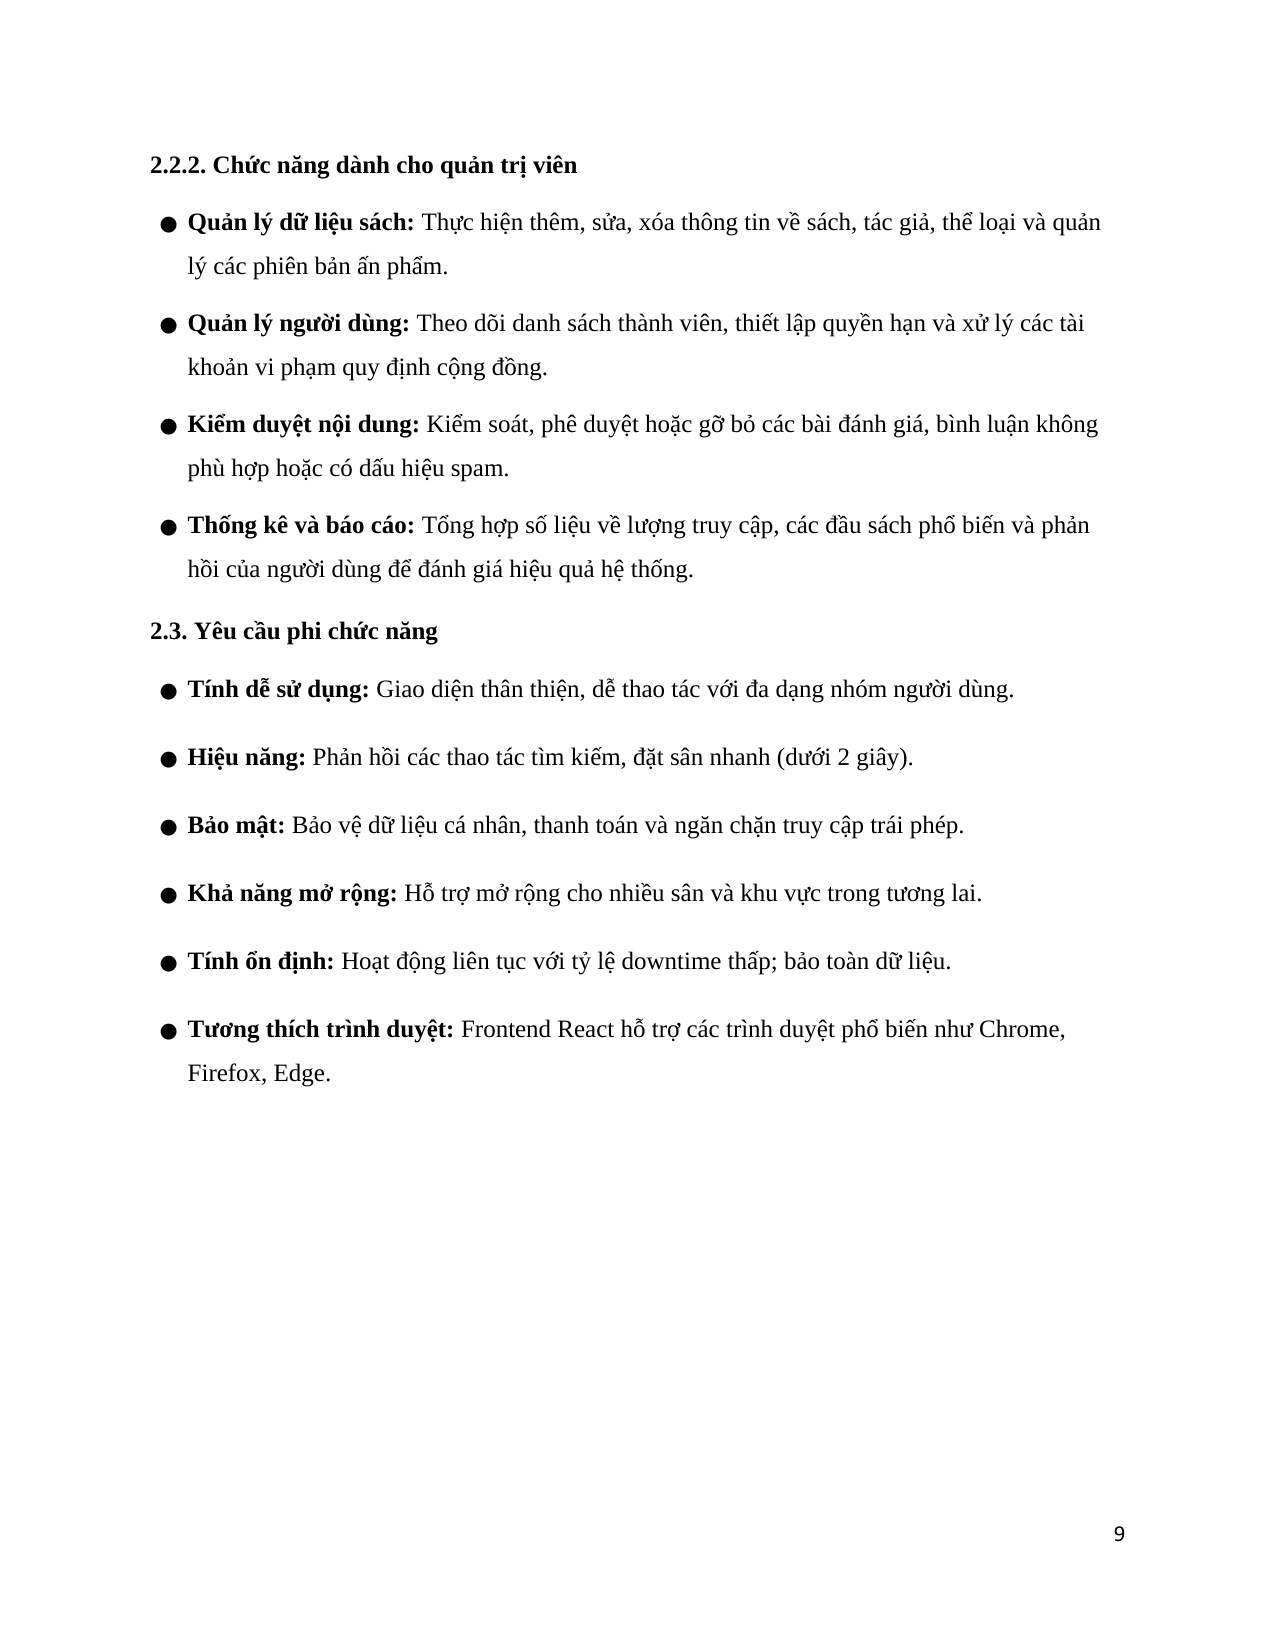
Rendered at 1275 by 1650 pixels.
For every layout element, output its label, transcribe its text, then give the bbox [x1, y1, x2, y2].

list Quản lý người dùng: Theo dõi danh sách thành viên, thiết lập quyền hạn và xử lý các tài khoản vi phạm quy định cộng đồng. [159, 301, 1125, 381]
list Quản lý dữ liệu sách: Thực hiện thêm, sửa, xóa thông tin về sách, tác giả, thể loại và quản lý các phiên bản ấn phẩm. [159, 200, 1125, 280]
subtitle 2.3. Yêu cầu phi chức năng [150, 616, 1125, 645]
list Bảo mật: Bảo vệ dữ liệu cá nhân, thanh toán và ngăn chặn truy cập trái phép. [159, 802, 1125, 845]
subtitle 2.2.2. Chức năng dành cho quản trị viên [150, 150, 1125, 179]
list Tính ổn định: Hoạt động liên tục với tỷ lệ downtime thấp; bảo toàn dữ liệu. [159, 938, 1125, 981]
list Tính dễ sử dụng: Giao diện thân thiện, dễ thao tác với đa dạng nhóm người dùng. [159, 666, 1125, 709]
list Thống kê và báo cáo: Tổng hợp số liệu về lượng truy cập, các đầu sách phổ biến và phản hồi của người dùng để đánh giá hiệu quả hệ thống. [159, 503, 1125, 583]
list Hiệu năng: Phản hồi các thao tác tìm kiếm, đặt sân nhanh (dưới 2 giây). [159, 734, 1125, 777]
list Kiểm duyệt nội dung: Kiểm soát, phê duyệt hoặc gỡ bỏ các bài đánh giá, bình luận không phù hợp hoặc có dấu hiệu spam. [159, 402, 1125, 482]
list Khả năng mở rộng: Hỗ trợ mở rộng cho nhiều sân và khu vực trong tương lai. [159, 870, 1125, 913]
list Tương thích trình duyệt: Frontend React hỗ trợ các trình duyệt phổ biến như Chrome, Firefox, Edge. [159, 1006, 1125, 1086]
